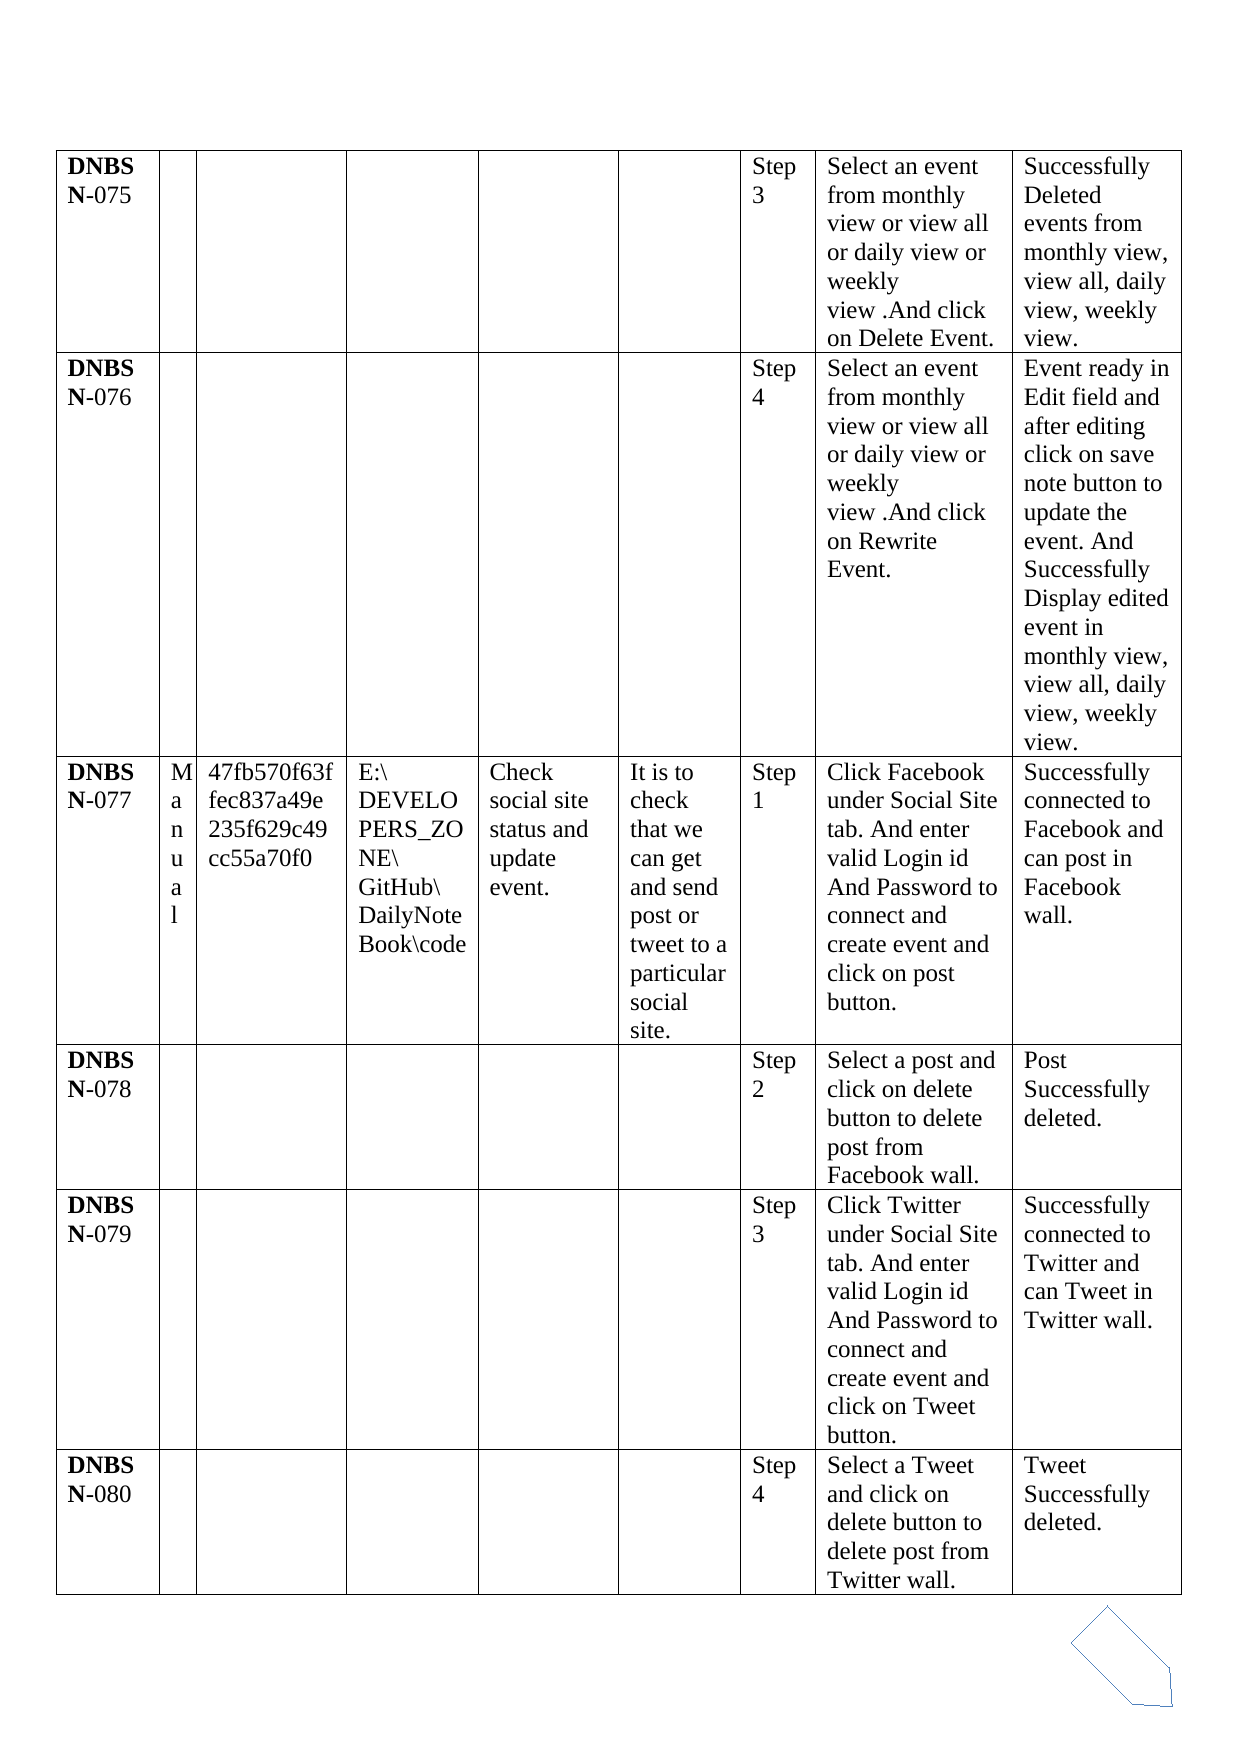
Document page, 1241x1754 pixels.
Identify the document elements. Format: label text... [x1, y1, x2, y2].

table_cell [347, 151, 478, 352]
table_cell Check social site status and update event. [479, 757, 618, 1044]
table_cell [347, 1045, 478, 1189]
table_cell [160, 353, 196, 756]
table_cell [160, 1045, 196, 1189]
table_cell Select an event from monthly view or view all or daily view or weekly view .And click on Rewrite Event. [816, 353, 1012, 756]
table_cell Successfully connected to Facebook and can post in Facebook wall. [1013, 757, 1181, 1044]
table_cell [347, 353, 478, 756]
table_cell Tweet Successfully deleted. [1013, 1450, 1181, 1594]
table_cell [197, 151, 346, 352]
table_cell Select a post and click on delete button to delete post from Facebook wall. [816, 1045, 1012, 1189]
table_cell DNBSN-079 [57, 1190, 159, 1449]
table_cell DNBSN-076 [57, 353, 159, 756]
table_cell Select a Tweet and click on delete button to delete post from Twitter wall. [816, 1450, 1012, 1594]
table_cell [619, 1190, 740, 1449]
table_cell [197, 1190, 346, 1449]
table_cell [479, 1450, 618, 1594]
table_cell Select an event from monthly view or view all or daily view or weekly view .And click on Delete Event. [816, 151, 1012, 352]
table_cell E:\DEVELOPERS_ZONE\GitHub\DailyNoteBook\code [347, 757, 478, 1044]
table_cell [479, 353, 618, 756]
table_cell [479, 1045, 618, 1189]
table_cell Step3 [741, 1190, 815, 1449]
table_cell Successfully connected to Twitter and can Tweet in Twitter wall. [1013, 1190, 1181, 1449]
table_cell Manual [160, 757, 196, 1044]
table_cell [160, 1190, 196, 1449]
table_cell Step2 [741, 1045, 815, 1189]
table_cell [197, 1045, 346, 1189]
table_cell DNBSN-077 [57, 757, 159, 1044]
table_cell Click Facebook under Social Site tab. And enter valid Login id And Password to connect and create event and click on post button. [816, 757, 1012, 1044]
table_cell Event ready in Edit field and after editing click on save note button to update the event. And Successfully Display edited event in monthly view, view all, daily view, weekly view. [1013, 353, 1181, 756]
table_cell [619, 353, 740, 756]
table_cell DNBSN-080 [57, 1450, 159, 1594]
table_cell DNBSN-075 [57, 151, 159, 352]
table_cell Step4 [741, 353, 815, 756]
table_cell [197, 353, 346, 756]
table_cell Successfully Deleted events from monthly view, view all, daily view, weekly view. [1013, 151, 1181, 352]
table_cell [197, 1450, 346, 1594]
table_cell [479, 1190, 618, 1449]
table_cell 47fb570f63ffec837a49e235f629c49cc55a70f0 [197, 757, 346, 1044]
table_cell [347, 1190, 478, 1449]
table_cell DNBSN-078 [57, 1045, 159, 1189]
table_cell Post Successfully deleted. [1013, 1045, 1181, 1189]
table_cell Step3 [741, 151, 815, 352]
table_cell [479, 151, 618, 352]
table_cell Step1 [741, 757, 815, 1044]
table_cell [347, 1450, 478, 1594]
table_cell Step4 [741, 1450, 815, 1594]
table_cell [619, 151, 740, 352]
table_cell [160, 1450, 196, 1594]
table_cell It is to check that we can get and send post or tweet to a particular social site. [619, 757, 740, 1044]
table_cell [160, 151, 196, 352]
table_cell [619, 1045, 740, 1189]
table_cell [619, 1450, 740, 1594]
table_cell Click Twitter under Social Site tab. And enter valid Login id And Password to connect and create event and click on Tweet button. [816, 1190, 1012, 1449]
